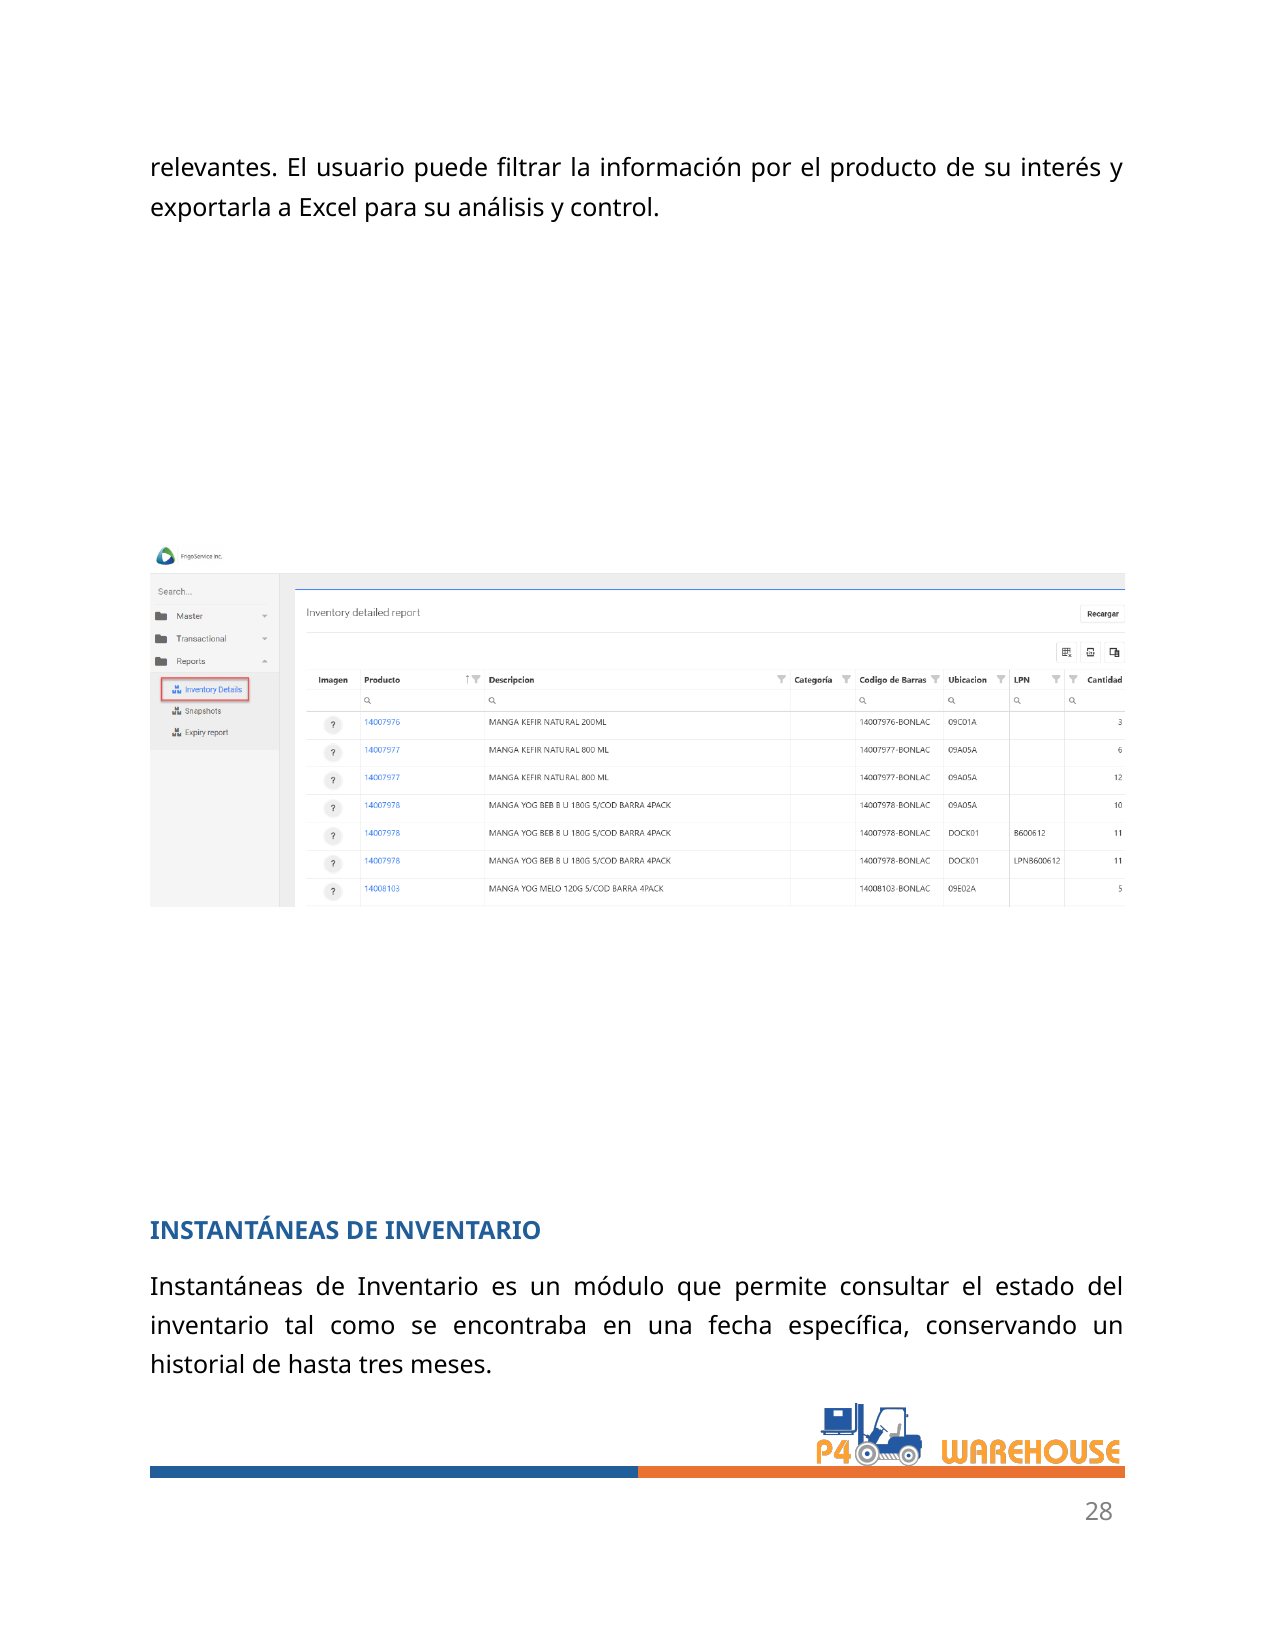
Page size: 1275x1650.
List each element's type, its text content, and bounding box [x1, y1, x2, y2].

text Instantáneas de Inventario es un módulo que permite consultar el estado del inventario tal como se encontraba en una fecha específica, conservando un historial de hasta tres meses. [150, 1268, 1125, 1381]
text INSTANTÁNEAS DE INVENTARIO [150, 1212, 1125, 1246]
picture [150, 542, 1125, 907]
picture [816, 1403, 1120, 1466]
